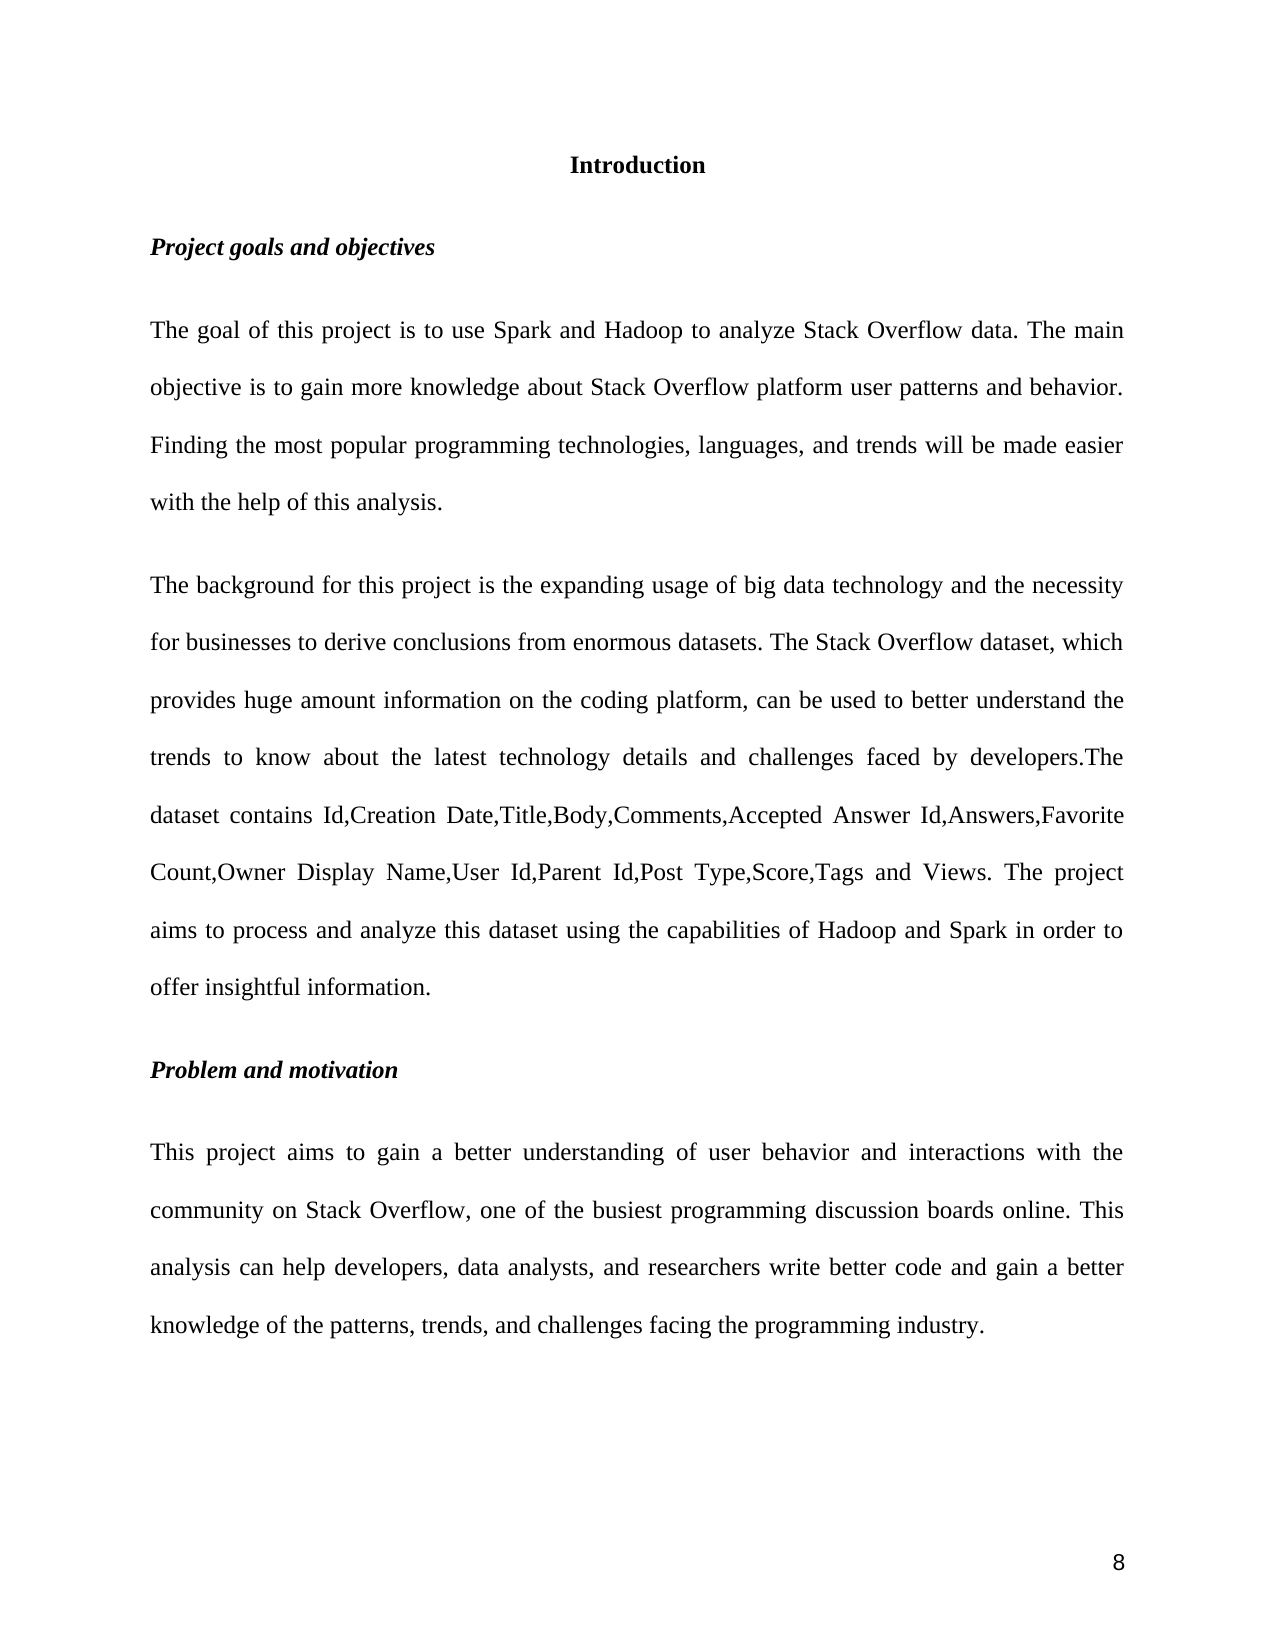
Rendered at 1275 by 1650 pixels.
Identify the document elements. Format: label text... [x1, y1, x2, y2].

text This project aims to gain a better understanding of user behavior and interactions with the community on Stack Overflow, one of the busiest programming discussion boards online. This analysis can help developers, data analysts, and researchers write better code and gain a better knowledge of the patterns, trends, and challenges facing the programming industry. [150, 1137, 1125, 1339]
text Project goals and objectives [150, 232, 1125, 261]
text Introduction [150, 150, 1125, 179]
text The background for this project is the expanding usage of big data technology and the necessity for businesses to derive conclusions from enormous datasets. The Stack Overflow dataset, which provides huge amount information on the coding platform, can be used to better understand the trends to know about the latest technology details and challenges faced by developers.The dataset contains Id,Creation Date,Title,Body,Comments,Accepted Answer Id,Answers,Favorite Count,Owner Display Name,User Id,Parent Id,Post Type,Score,Tags and Views. The project aims to process and analyze this dataset using the capabilities of Hadoop and Spark in order to offer insightful information. [150, 570, 1125, 1001]
text The goal of this project is to use Spark and Hadoop to analyze Stack Overflow data. The main objective is to gain more knowledge about Stack Overflow platform user patterns and behavior. Finding the most popular programming technologies, languages, and trends will be made easier with the help of this analysis. [150, 315, 1125, 516]
text Problem and motivation [150, 1055, 1125, 1084]
